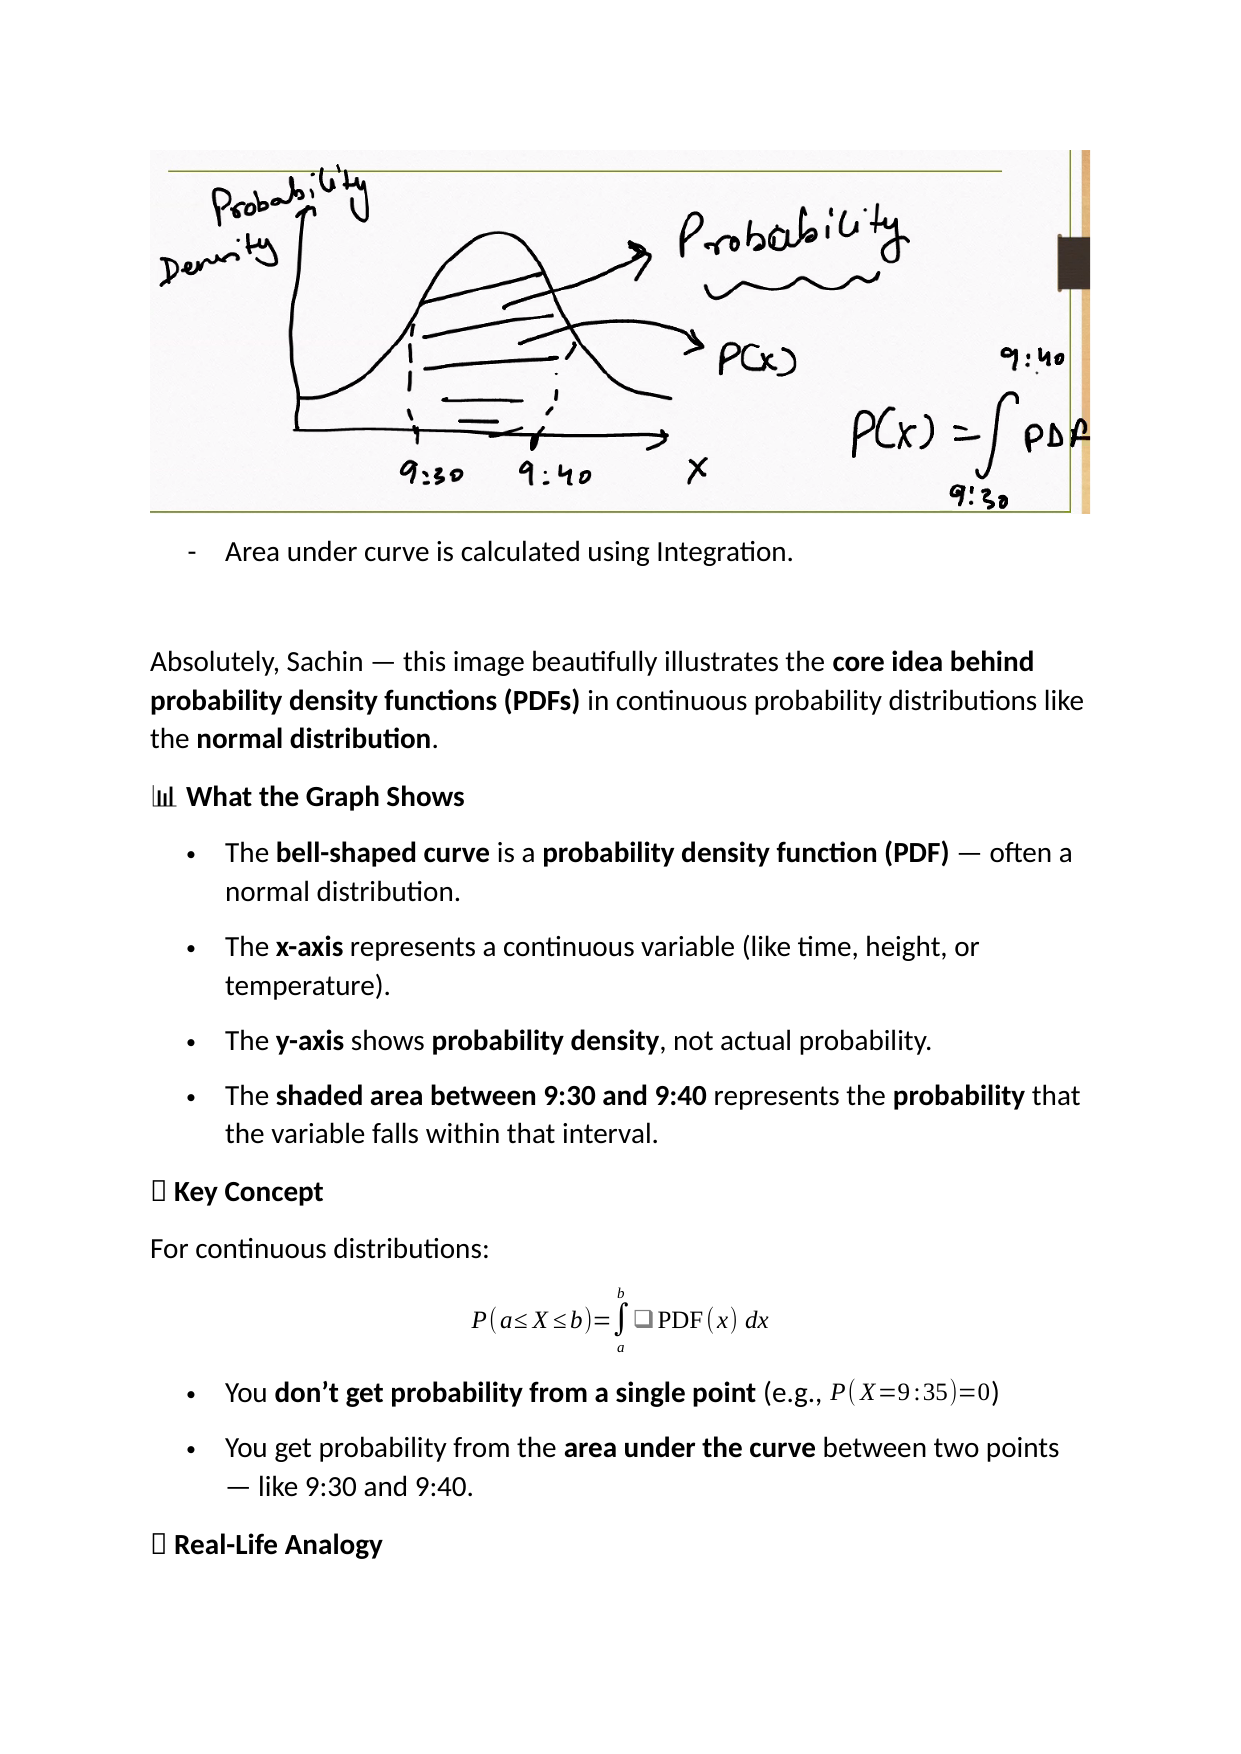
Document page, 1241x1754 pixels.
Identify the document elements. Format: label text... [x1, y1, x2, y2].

text 🔣 Key Concept [150, 1170, 1090, 1210]
list Area under curve is calculated using Integration. [187, 533, 1090, 568]
list The x-axis represents a continuous variable (like time, height, or temperature). [187, 928, 1090, 1002]
text 🧠 Real-Life Analogy [150, 1523, 1090, 1563]
list The shaded area between 9:30 and 9:40 represents the probability that the variable falls within that interval. [187, 1077, 1090, 1151]
text For continuous distributions: [150, 1230, 1090, 1265]
list The y-axis shows probability density, not actual probability. [187, 1022, 1090, 1057]
list You don’t get probability from a single point (e.g., ) [187, 1374, 1090, 1410]
list You get probability from the area under the curve between two points — like 9:30 and 9:40. [187, 1429, 1090, 1504]
text 📊 What the Graph Shows [150, 775, 1090, 815]
list The bell-shaped curve is a probability density function (PDF) — often a normal distribution. [187, 834, 1090, 909]
picture [150, 150, 1091, 514]
text Absolutely, Sachin — this image beautifully illustrates the core idea behind probability density functions (PDFs) in continuous probability distributions like the normal distribution. [150, 643, 1090, 756]
